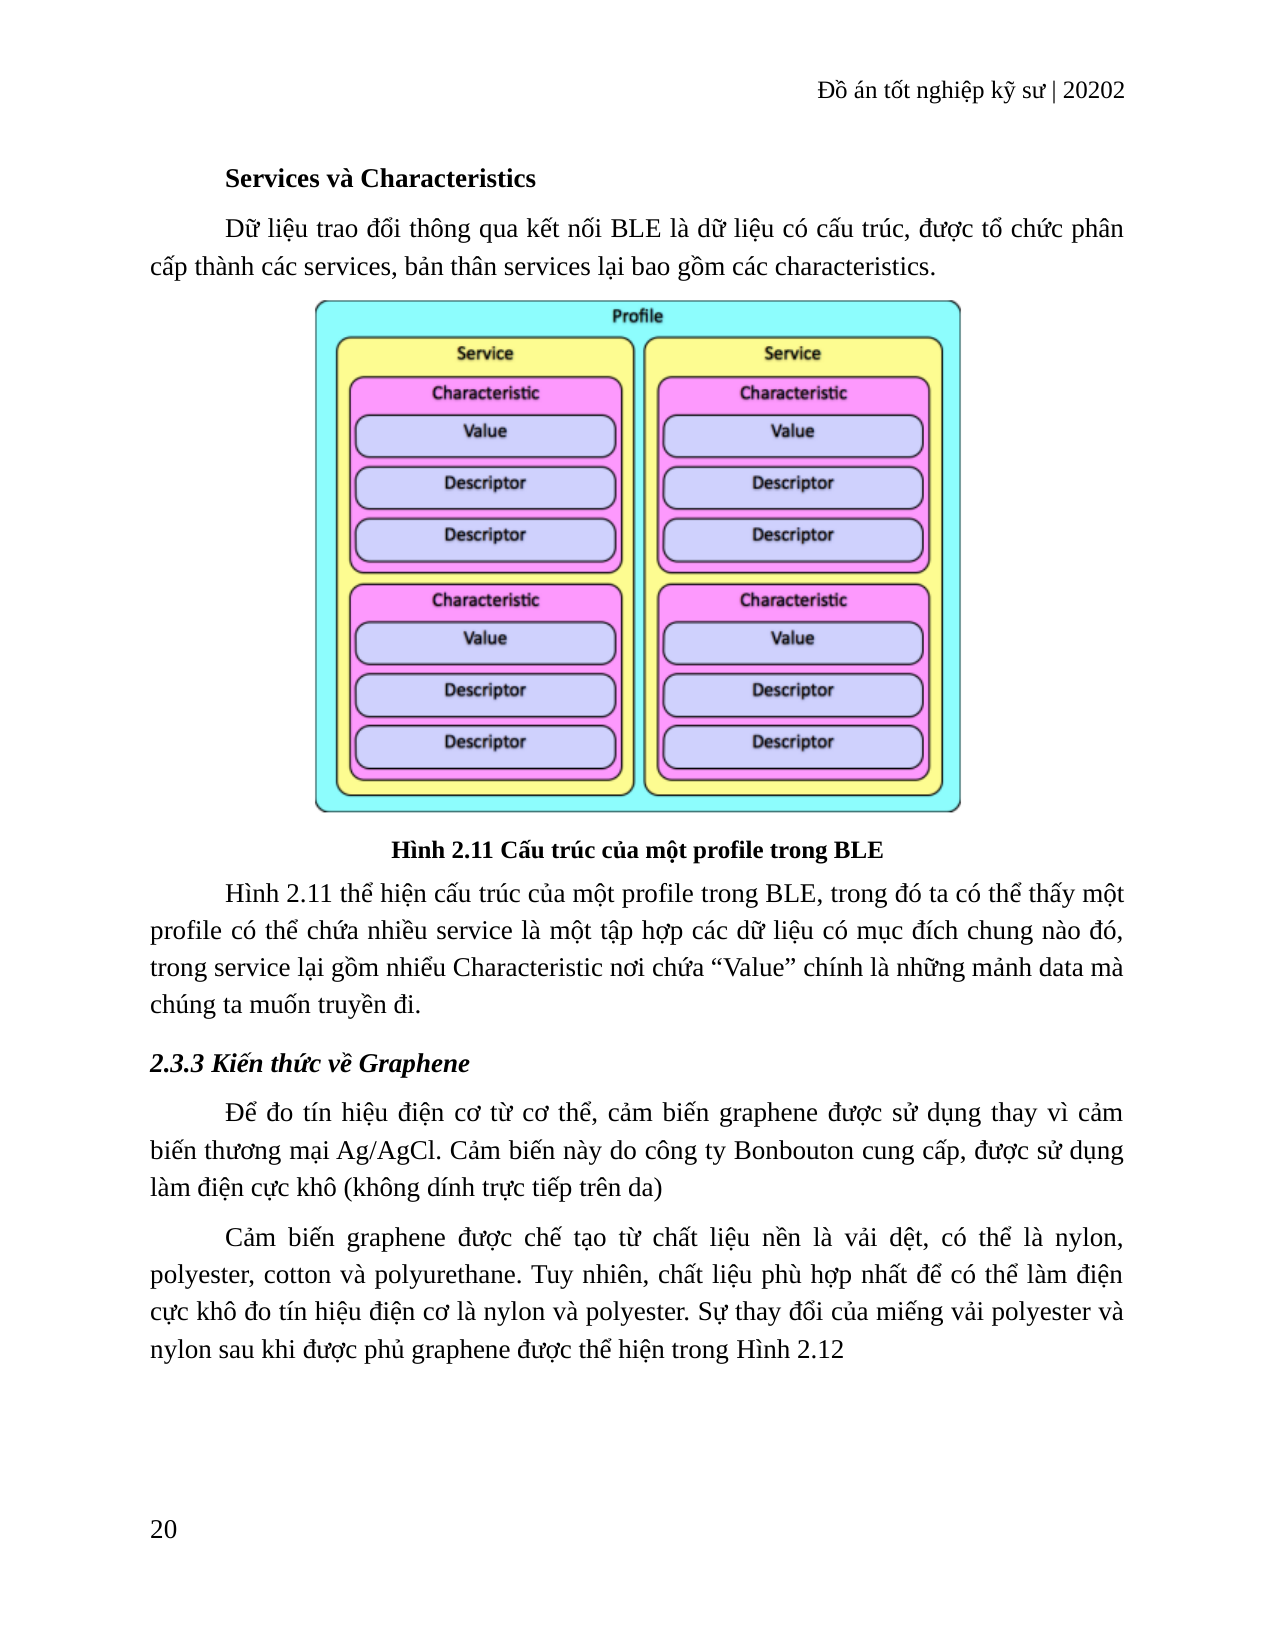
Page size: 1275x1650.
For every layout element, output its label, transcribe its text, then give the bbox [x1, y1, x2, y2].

text Cảm biến graphene được chế tạo từ chất liệu nền là vải dệt, có thể là nylon, polyester, cotton và polyurethane. Tuy nhiên, chất liệu phù hợp nhất để có thể làm điện cực khô đo tín hiệu điện cơ là nylon và polyester. Sự thay đổi của miếng vải polyester và nylon sau khi được phủ graphene được thể hiện trong Hình 2.12 [150, 1221, 1125, 1364]
text Hình 2.11 Cấu trúc của một profile trong BLE [150, 835, 1125, 864]
picture [311, 299, 964, 817]
text Dữ liệu trao đổi thông qua kết nối BLE là dữ liệu có cấu trúc, được tổ chức phân cấp thành các services, bản thân services lại bao gồm các characteristics. [150, 212, 1125, 281]
text Để đo tín hiệu điện cơ từ cơ thể, cảm biến graphene được sử dụng thay vì cảm biến thương mại Ag/AgCl. Cảm biến này do công ty Bonbouton cung cấp, được sử dụng làm điện cực khô (không dính trực tiếp trên da) [150, 1096, 1125, 1202]
text Services và Characteristics [150, 162, 1125, 194]
subtitle Kiến thức về Graphene [150, 1047, 1125, 1078]
text Hình 2.11 thể hiện cấu trúc của một profile trong BLE, trong đó ta có thể thấy một profile có thể chứa nhiều service là một tập hợp các dữ liệu có mục đích chung nào đó, trong service lại gồm nhiểu Characteristic nơi chứa “Value” chính là những mảnh data mà chúng ta muốn truyền đi. [150, 877, 1125, 1020]
